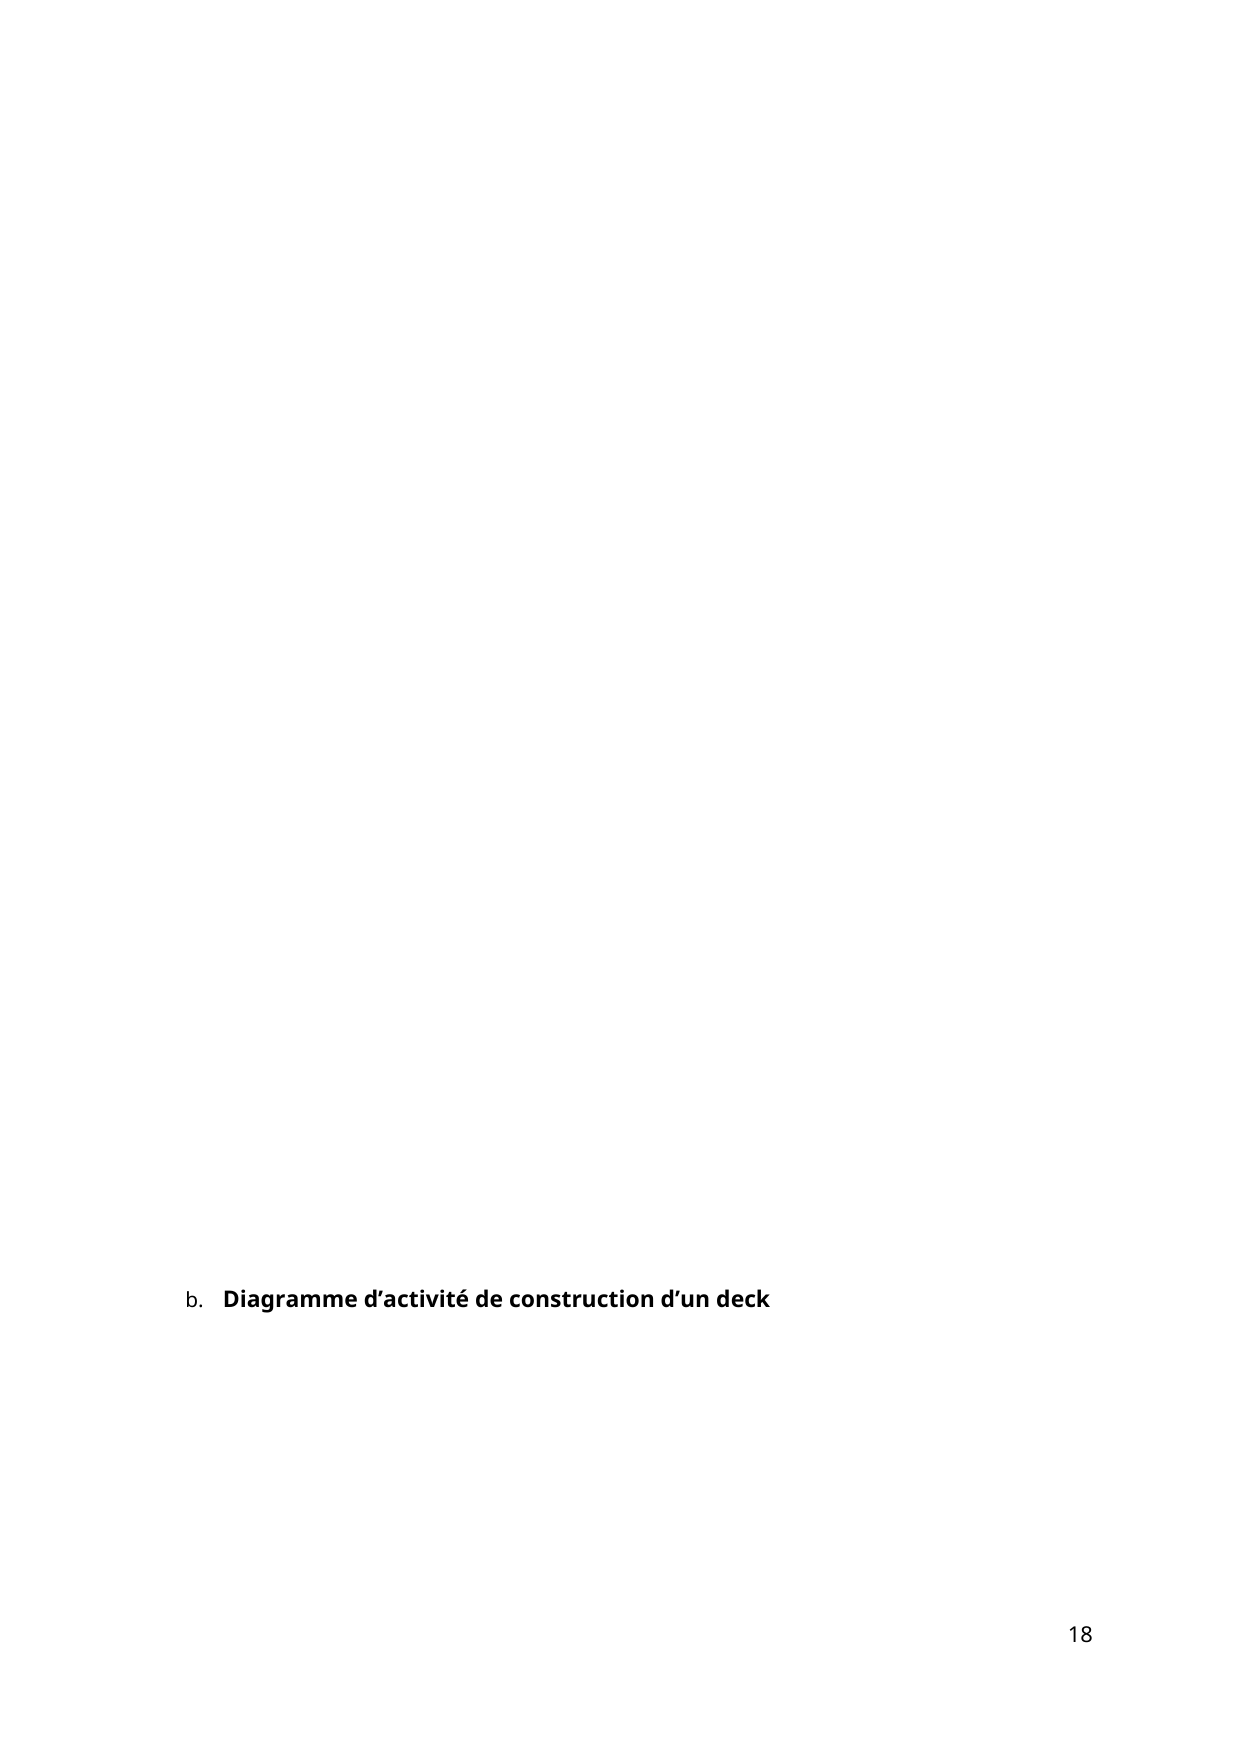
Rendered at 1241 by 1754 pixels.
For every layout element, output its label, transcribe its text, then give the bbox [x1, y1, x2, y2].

list Diagramme d’activité de construction d’un deck [185, 1283, 1093, 1315]
